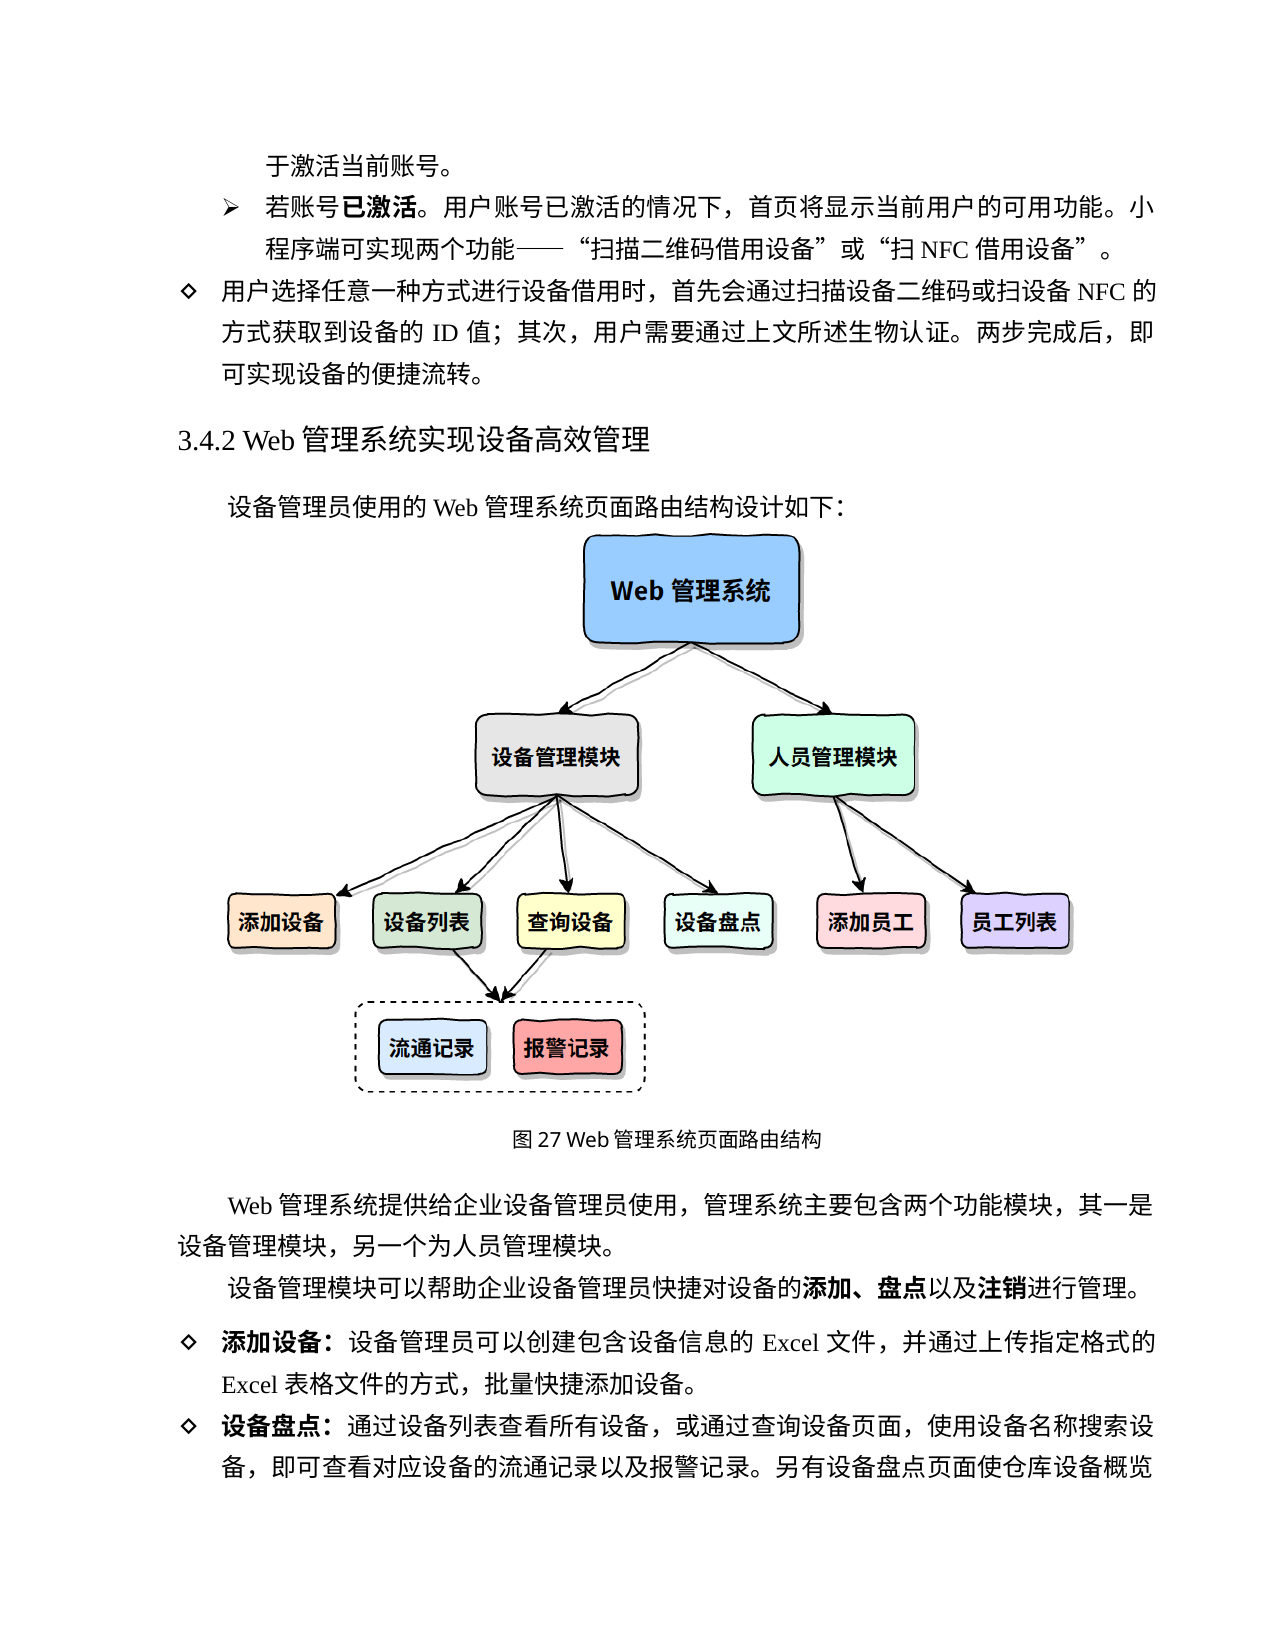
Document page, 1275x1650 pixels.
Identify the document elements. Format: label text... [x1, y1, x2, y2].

text 设备管理员使用的 Web 管理系统页面路由结构设计如下： [177, 483, 1157, 525]
text 图 27 Web管理系统页面路由结构 [177, 1114, 1157, 1156]
list 若账号已激活。用户账号已激活的情况下，首页将显示当前用户的可用功能。小程序端可实现两个功能——“扫描二维码借用设备”或“扫 NFC 借用设备”。 [221, 183, 1157, 267]
picture [196, 525, 1103, 1102]
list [177, 1402, 1157, 1485]
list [221, 142, 1157, 183]
list 添加设备：设备管理员可以创建包含设备信息的 Excel 文件，并通过上传指定格式的 Excel 表格文件的方式，批量快捷添加设备。 [177, 1318, 1157, 1402]
text 设备管理模块可以帮助企业设备管理员快捷对设备的添加、盘点以及注销进行管理。 [177, 1264, 1157, 1306]
text Web 管理系统提供给企业设备管理员使用，管理系统主要包含两个功能模块，其一是设备管理模块，另一个为人员管理模块。 [177, 1181, 1157, 1264]
list 用户选择任意一种方式进行设备借用时，首先会通过扫描设备二维码或扫设备 NFC 的方式获取到设备的 ID 值；其次，用户需要通过上文所述生物认证。两步完成后，即可实现设备的便捷流转。 [177, 267, 1157, 392]
subtitle 3.4.2 Web管理系统实现设备高效管理 [177, 417, 1157, 458]
